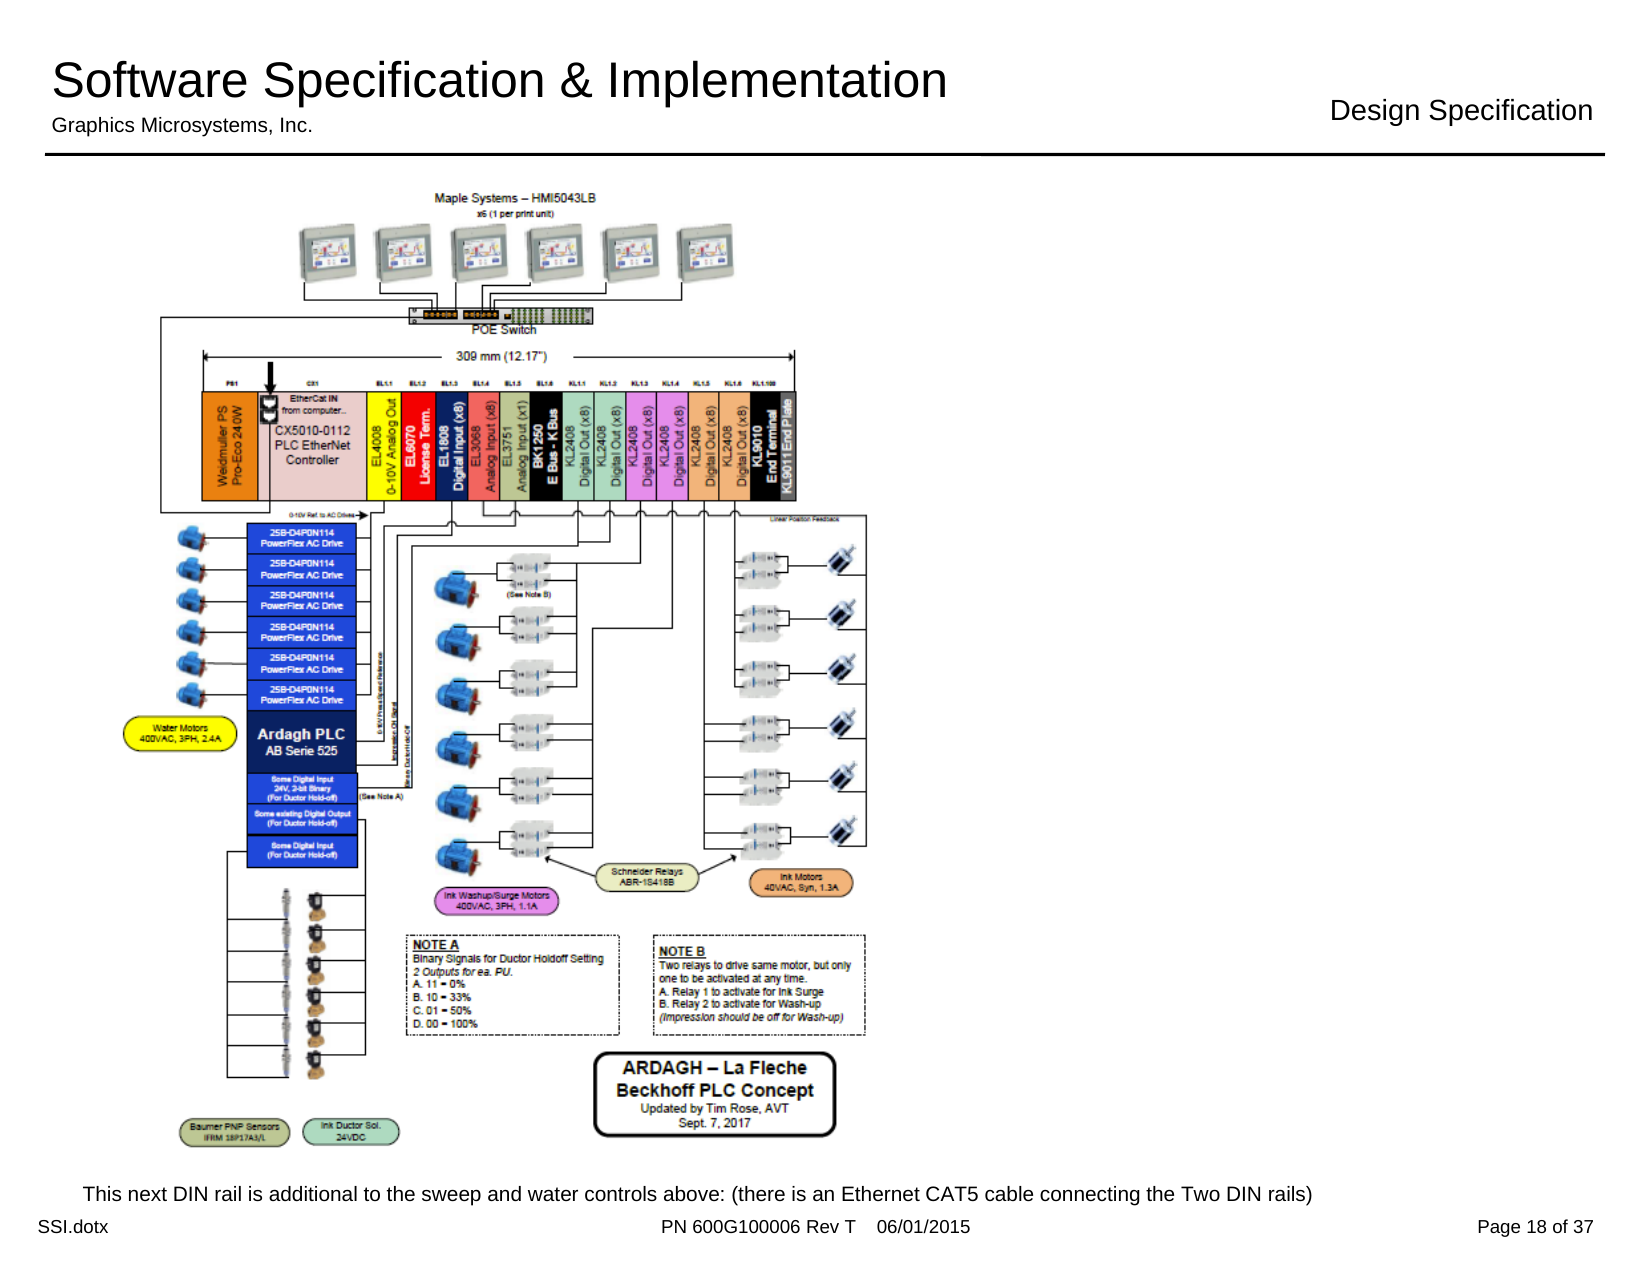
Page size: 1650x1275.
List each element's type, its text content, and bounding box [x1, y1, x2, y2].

picture [82, 181, 895, 1170]
text This next DIN rail is additional to the sweep and water controls above: (there is an Ethernet CAT5 cable connecting the Two DIN rails) [82, 1182, 1612, 1206]
